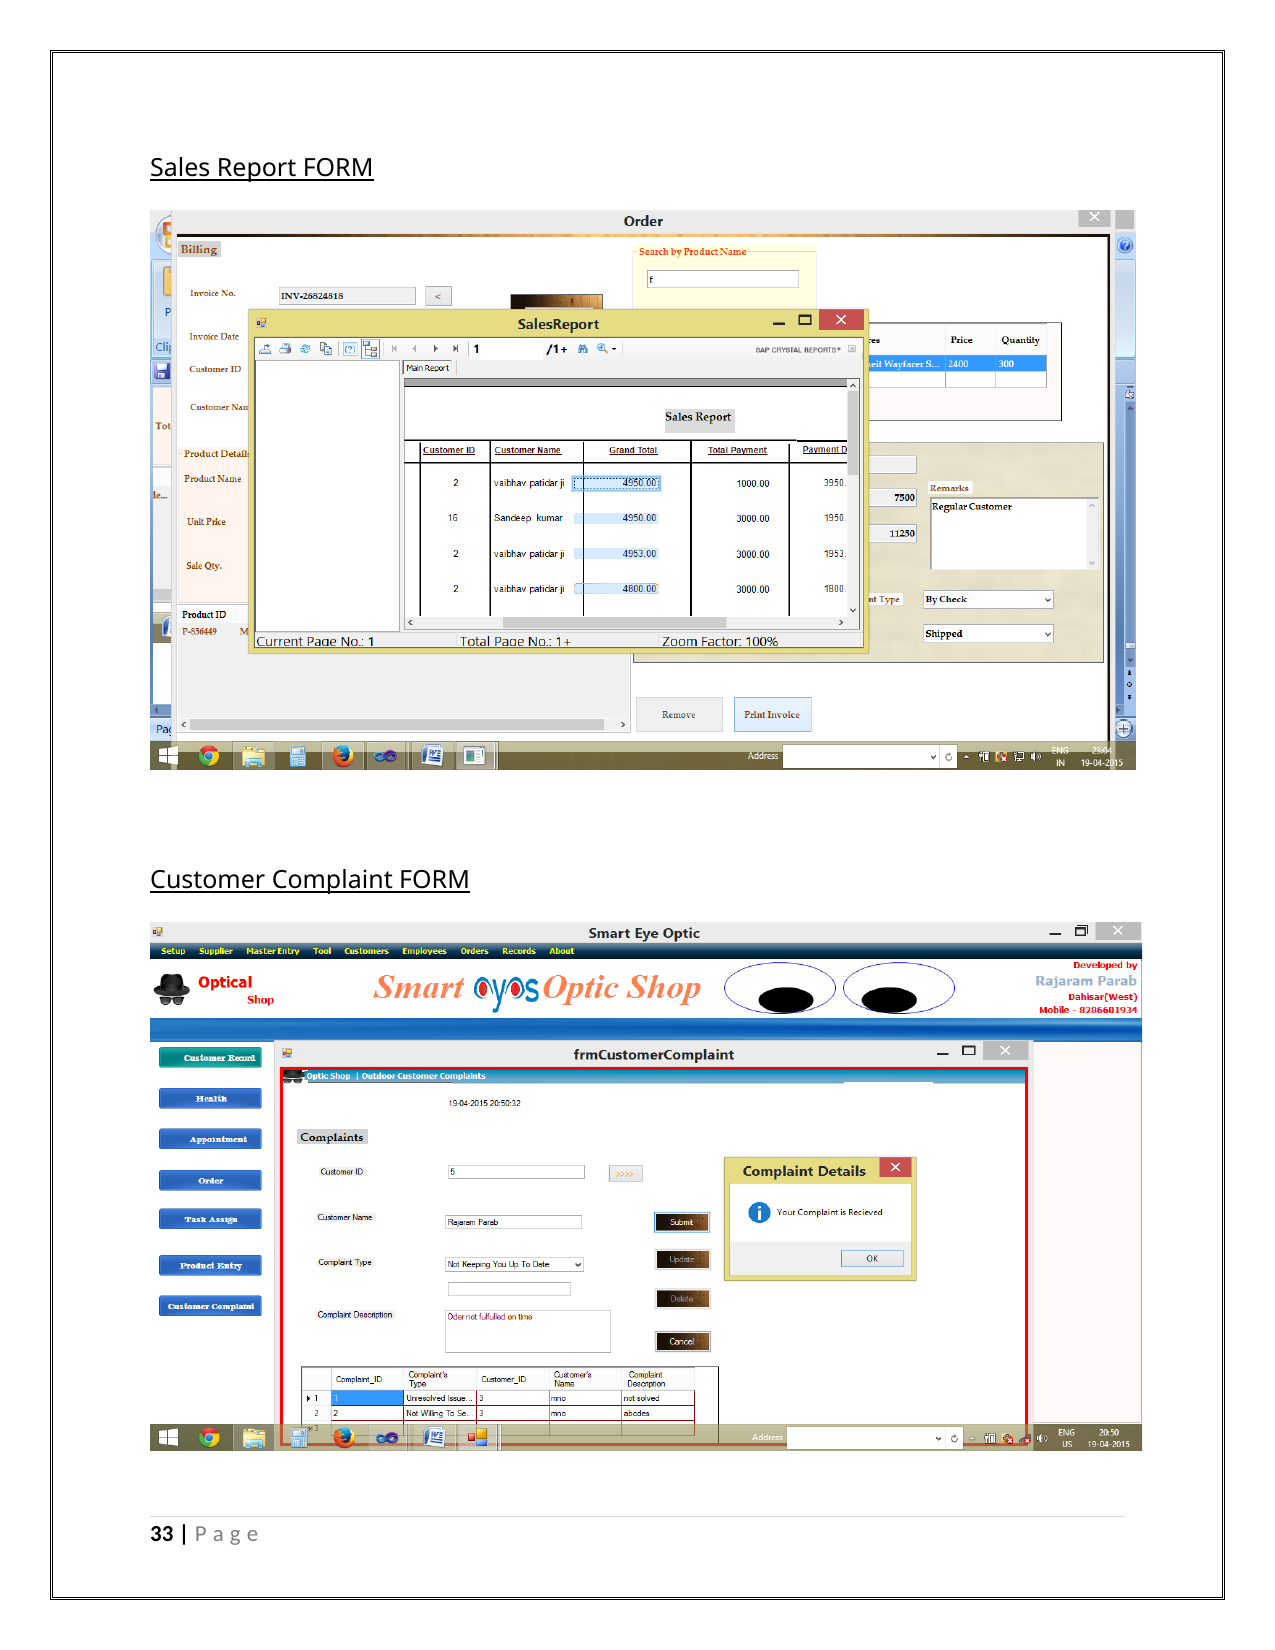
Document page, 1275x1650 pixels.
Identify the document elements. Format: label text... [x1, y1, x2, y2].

text Customer Complaint FORM [150, 862, 1125, 896]
picture [150, 210, 1136, 770]
text Sales Report FORM [150, 150, 1125, 184]
picture [150, 922, 1143, 1451]
